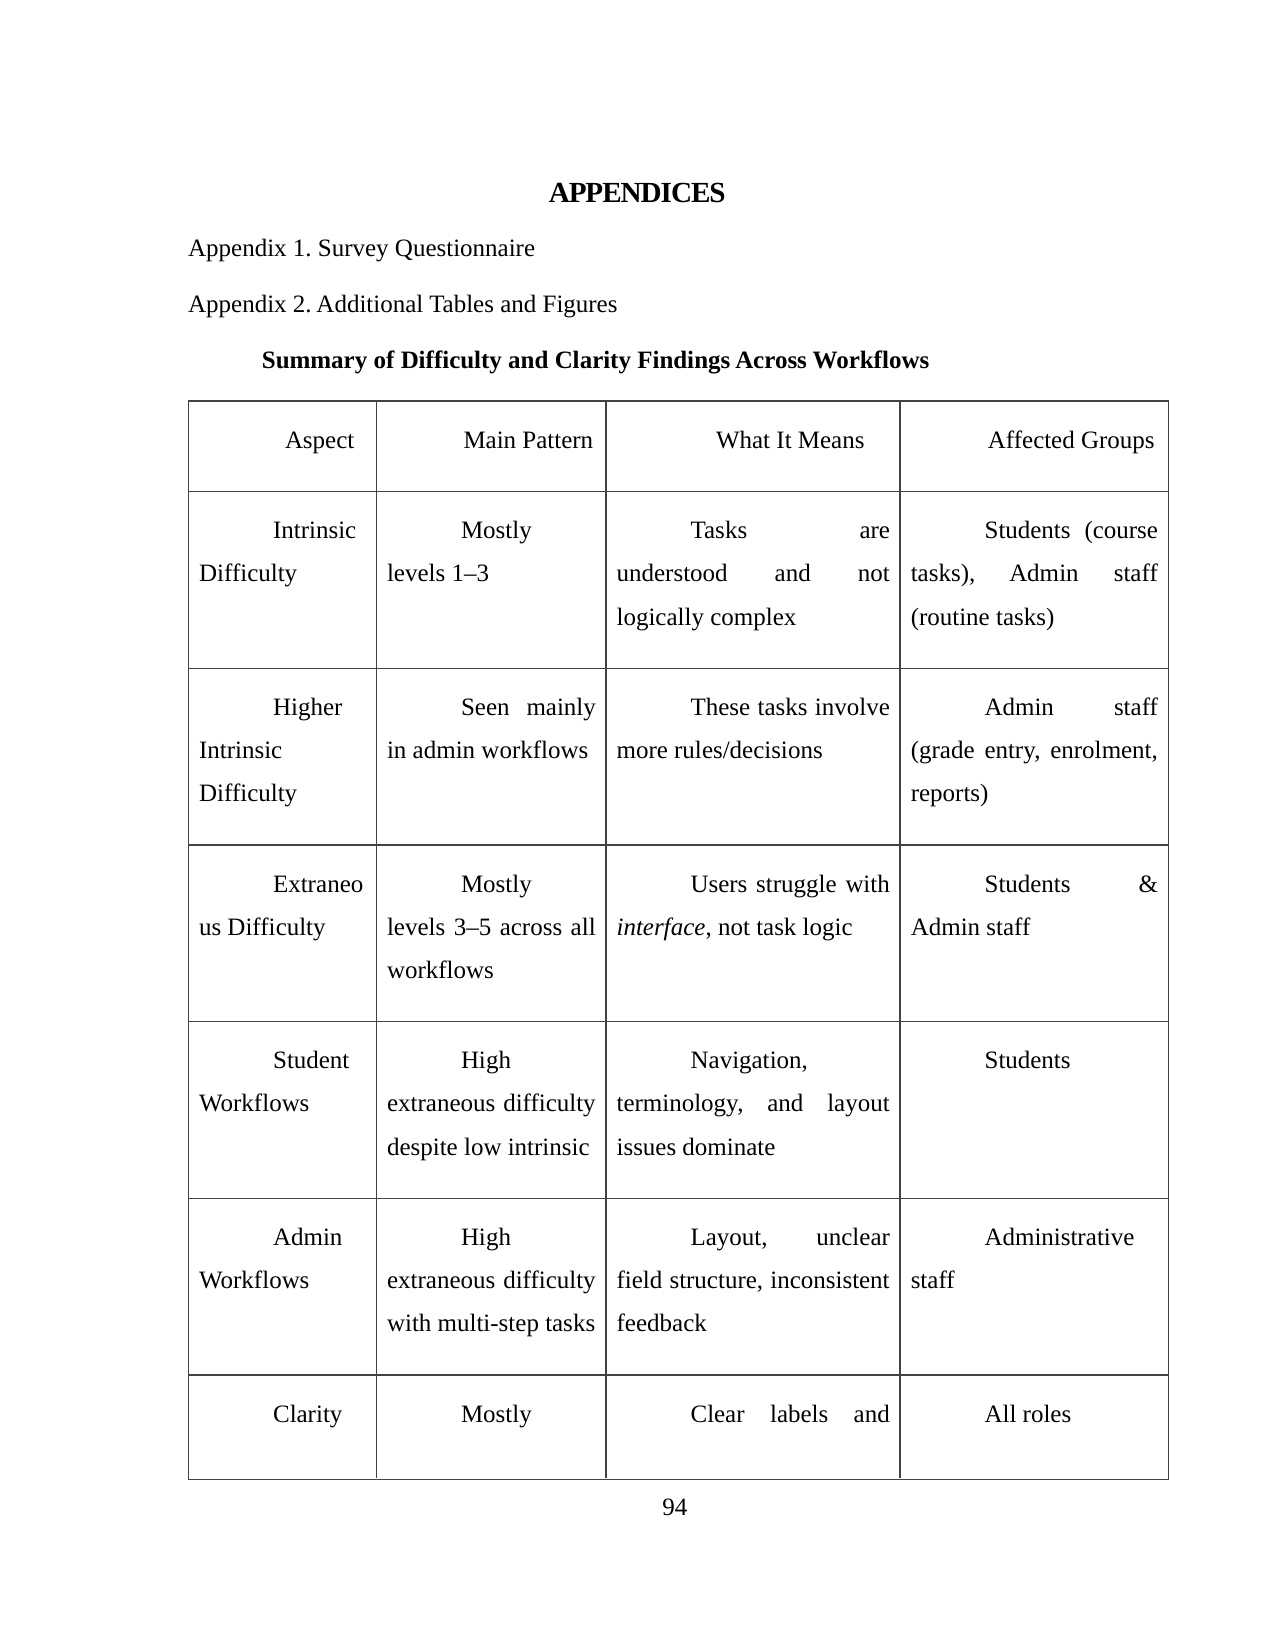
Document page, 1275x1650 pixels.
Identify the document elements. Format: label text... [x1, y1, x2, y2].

table_cell Students (course tasks), Admin staff (routine tasks) [901, 492, 1168, 667]
table_cell Users struggle with interface, not task logic [607, 846, 899, 1021]
title APPENDICES [188, 175, 1087, 208]
table_cell Seen mainly in admin workflows [377, 669, 605, 844]
text Summary of Difficulty and Clarity Findings Across Workflows [188, 345, 1087, 373]
text Appendix 2. Additional Tables and Figures [188, 289, 1087, 318]
table_cell Admin Workflows [189, 1199, 376, 1374]
table_header Main Pattern [377, 402, 605, 491]
table_cell High extraneous difficulty with multi-step tasks [377, 1199, 605, 1374]
text Appendix 1. Survey Questionnaire [188, 233, 1087, 262]
table_cell All roles [901, 1376, 1168, 1478]
table_cell Intrinsic Difficulty [189, 492, 376, 667]
table_cell Navigation, terminology, and layout issues dominate [607, 1022, 899, 1197]
table_cell Admin staff (grade entry, enrolment, reports) [901, 669, 1168, 844]
table_cell Students & Admin staff [901, 846, 1168, 1021]
table_cell Higher Intrinsic Difficulty [189, 669, 376, 844]
table_cell Students [901, 1022, 1168, 1197]
table_cell Tasks are understood and not logically complex [607, 492, 899, 667]
table_cell Layout, unclear field structure, inconsistent feedback [607, 1199, 899, 1374]
table_cell Student Workflows [189, 1022, 376, 1197]
table_cell Mostly levels 1–3 [377, 492, 605, 667]
table_cell Clarity Importance [189, 1376, 376, 1478]
table_header What It Means [607, 402, 899, 491]
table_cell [607, 1376, 899, 1478]
table_cell High extraneous difficulty despite low intrinsic [377, 1022, 605, 1197]
table_header Aspect [189, 402, 376, 491]
table_cell These tasks involve more rules/decisions [607, 669, 899, 844]
table_cell Extraneous Difficulty [189, 846, 376, 1021]
table_cell Mostly levels 3–5 [377, 1376, 605, 1478]
table_header Affected Groups [901, 402, 1168, 491]
table_cell Administrative staff [901, 1199, 1168, 1374]
table_cell Mostly levels 3–5 across all workflows [377, 846, 605, 1021]
